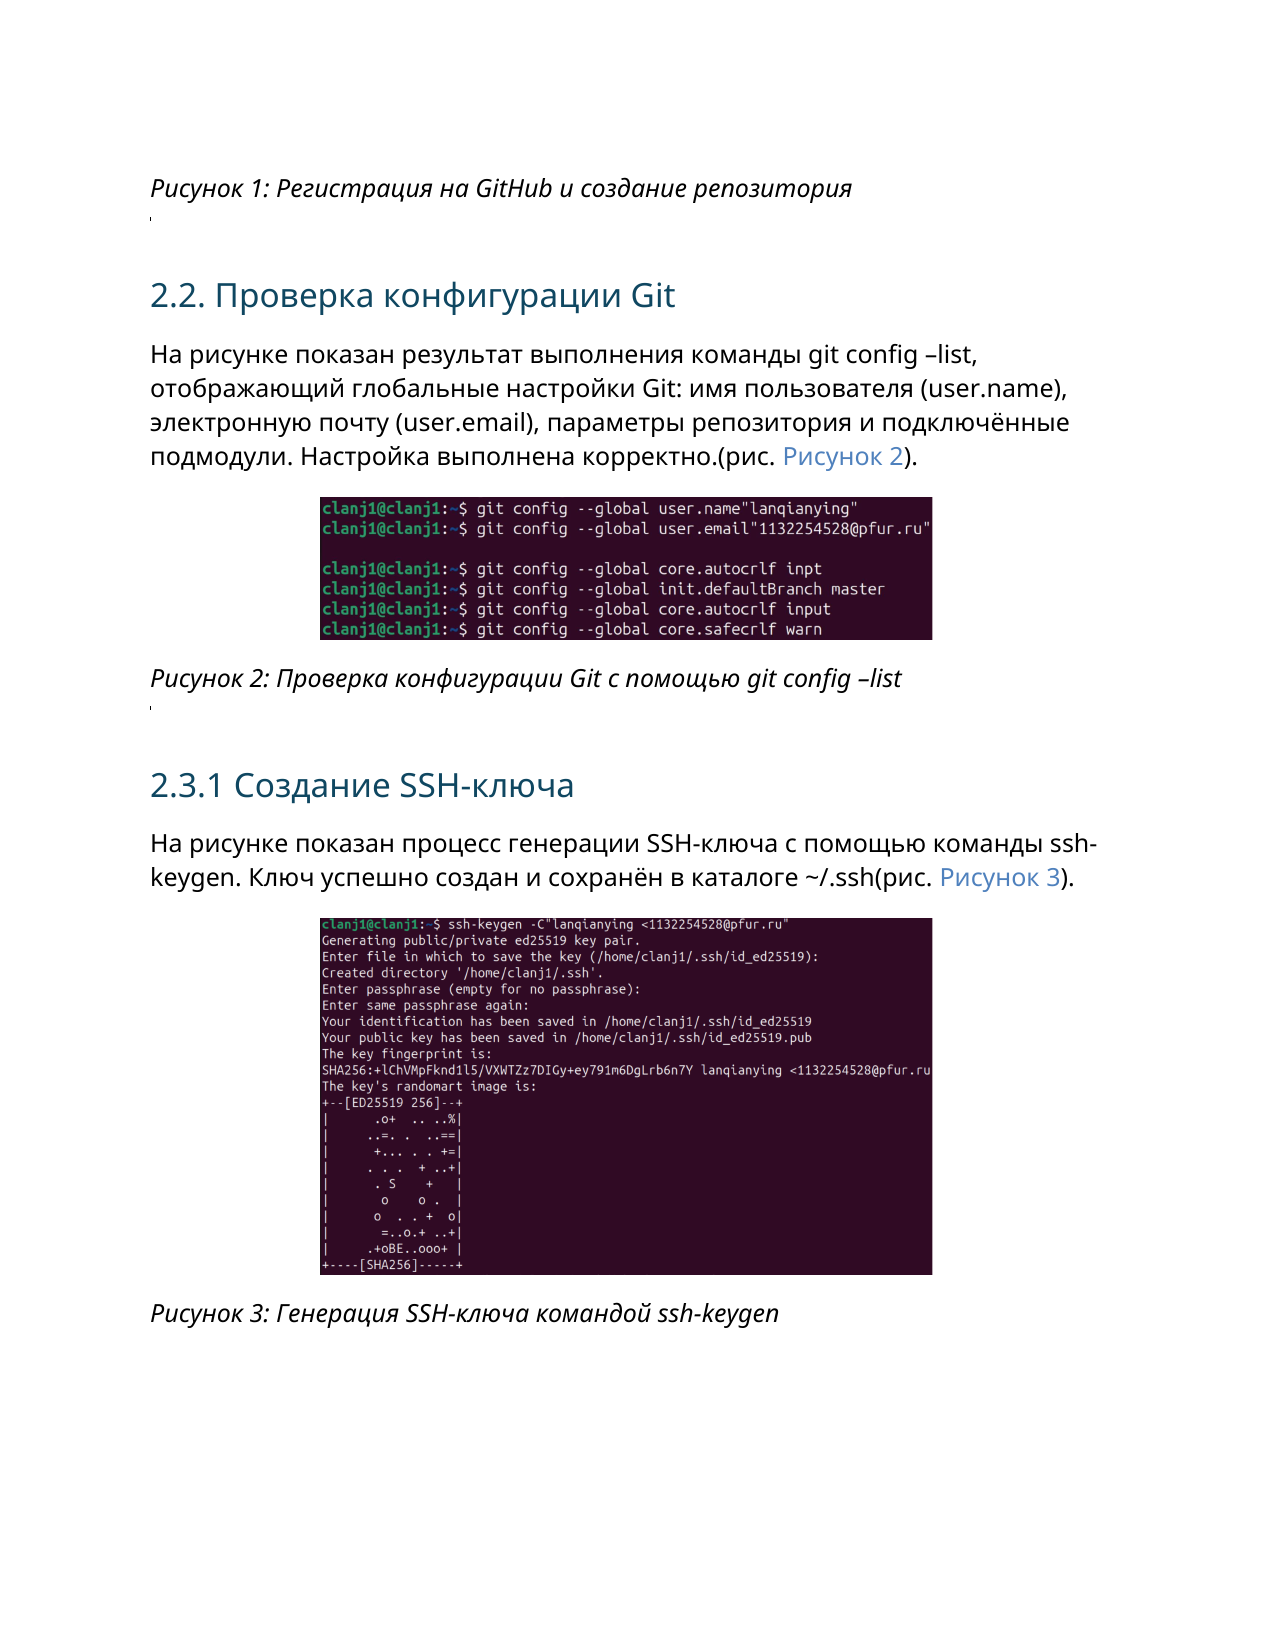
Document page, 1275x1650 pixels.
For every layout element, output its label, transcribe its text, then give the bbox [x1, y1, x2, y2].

text На рисунке показан результат выполнения команды git config –list, отображающий глобальные настройки Git: имя пользователя (user.name), электронную почту (user.email), параметры репозитория и подключённые подмодули. Настройка выполнена корректно.(рис. Рисунок 2). [150, 336, 1125, 473]
table_header Рисунок 2: Проверка конфигурации Git с помощью git config –list [139, 491, 1114, 707]
subtitle 2.3.1 Создание SSH-ключа [150, 762, 1125, 807]
subtitle 2.2. Проверка конфигурации Git [150, 272, 1125, 318]
table_header Рисунок 3: Генерация SSH-ключа командой ssh-keygen [139, 913, 1114, 1342]
picture [320, 916, 933, 1275]
text На рисунке показан процесс генерации SSH-ключа с помощью команды ssh-keygen. Ключ успешно создан и сохранён в каталоге ~/.ssh(рис. Рисунок 3). [150, 826, 1125, 894]
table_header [139, 150, 1114, 217]
picture [320, 495, 933, 640]
